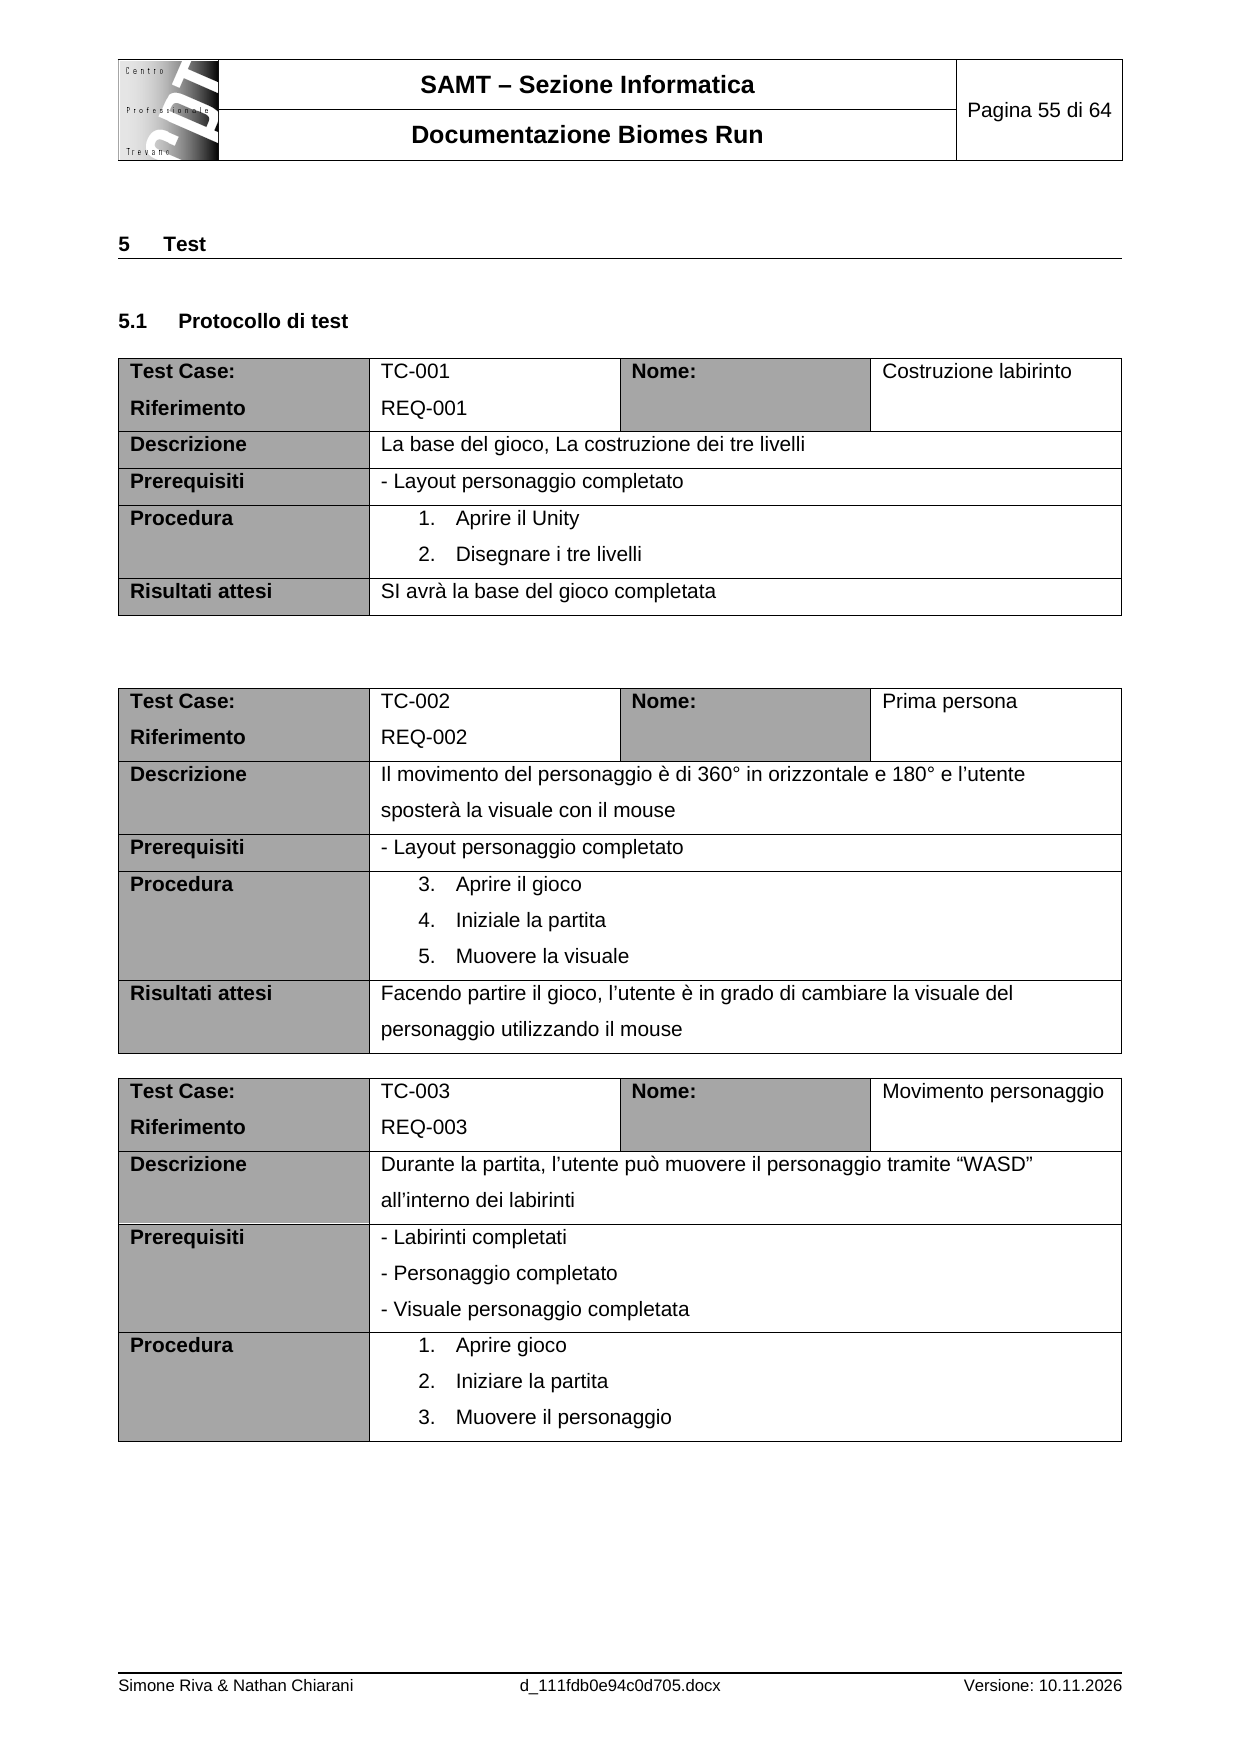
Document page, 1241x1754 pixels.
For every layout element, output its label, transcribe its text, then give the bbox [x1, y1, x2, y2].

table_cell Procedura [119, 506, 369, 578]
table_cell Durante la partita, l’utente può muovere il personaggio tramite “WASD” all’interno dei labirinti [370, 1152, 1121, 1223]
table_header Nome: [621, 359, 870, 431]
table_cell Aprire il Unity Disegnare i tre livelli [370, 506, 1121, 578]
table_cell Prerequisiti [119, 469, 369, 505]
table_header Nome: [621, 1079, 870, 1151]
table_header Test Case: Riferimento [119, 359, 369, 431]
table_cell Descrizione [119, 1152, 369, 1223]
table_cell Il movimento del personaggio è di 360° in orizzontale e 180° e l’utente sposterà la visuale con il mouse [370, 762, 1121, 834]
table_cell Descrizione [119, 762, 369, 834]
table_header Nome: [621, 689, 870, 761]
table_cell Facendo partire il gioco, l’utente è in grado di cambiare la visuale del personaggio utilizzando il mouse [370, 981, 1121, 1053]
table_header TC-001 REQ-001 [370, 359, 620, 431]
subtitle Protocollo di test [118, 309, 1122, 333]
subtitle Test [118, 232, 1122, 258]
table_cell Prerequisiti [119, 1225, 369, 1332]
table_cell Procedura [119, 872, 369, 980]
table_header Test Case: Riferimento [119, 1079, 369, 1151]
table_header Costruzione labirinto [871, 359, 1121, 431]
table_header Movimento personaggio [871, 1079, 1121, 1151]
table_cell Risultati attesi [119, 579, 369, 615]
table_header Test Case: Riferimento [119, 689, 369, 761]
table_header TC-002 REQ-002 [370, 689, 620, 761]
table_header TC-003 REQ-003 [370, 1079, 620, 1151]
table_header Prima persona [871, 689, 1121, 761]
table_cell Risultati attesi [119, 981, 369, 1053]
table_cell - Layout personaggio completato [370, 469, 1121, 505]
table_cell - Labirinti completati - Personaggio completato - Visuale personaggio completata [370, 1225, 1121, 1332]
table_cell Aprire il gioco Iniziale la partita Muovere la visuale [370, 872, 1121, 980]
table_cell Prerequisiti [119, 835, 369, 871]
table_cell SI avrà la base del gioco completata [370, 579, 1121, 615]
picture [118, 60, 219, 160]
table_cell La base del gioco, La costruzione dei tre livelli [370, 432, 1121, 468]
table_cell Aprire gioco Iniziare la partita Muovere il personaggio [370, 1333, 1121, 1441]
table_cell Procedura [119, 1333, 369, 1441]
table_cell Descrizione [119, 432, 369, 468]
table_cell - Layout personaggio completato [370, 835, 1121, 871]
